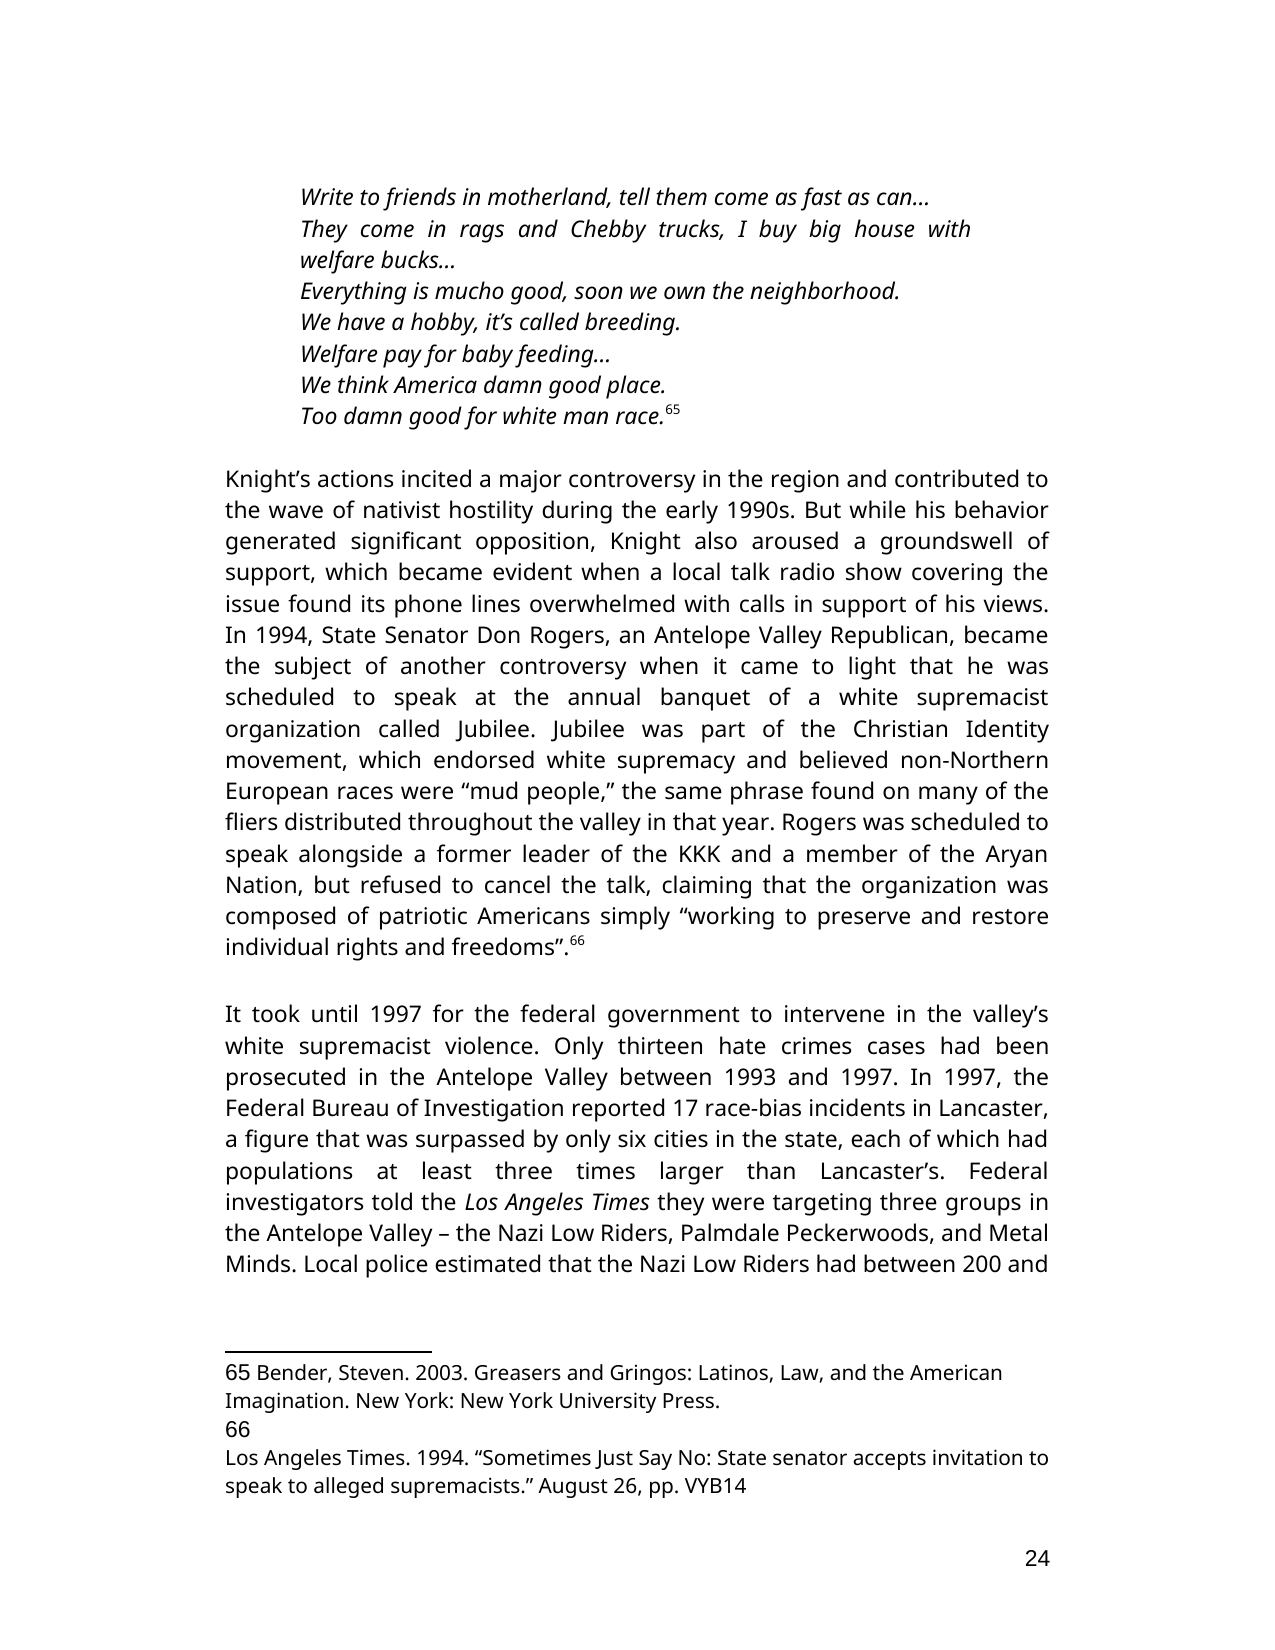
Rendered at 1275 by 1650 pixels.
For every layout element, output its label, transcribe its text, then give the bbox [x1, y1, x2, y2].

text Knight’s actions incited a major controversy in the region and contributed to the wave of nativist hostility during the early 1990s. But while his behavior generated significant opposition, Knight also aroused a groundswell of support, which became evident when a local talk radio show covering the issue found its phone lines overwhelmed with calls in support of his views. In 1994, State Senator Don Rogers, an Antelope Valley Republican, became the subject of another controversy when it came to light that he was scheduled to speak at the annual banquet of a white supremacist organization called Jubilee. Jubilee was part of the Christian Identity movement, which endorsed white supremacy and believed non-Northern European races were “mud people,” the same phrase found on many of the fliers distributed throughout the valley in that year. Rogers was scheduled to speak alongside a former leader of the KKK and a member of the Aryan Nation, but refused to cancel the talk, claiming that the organization was composed of patriotic Americans simply “working to preserve and restore individual rights and freedoms”. [225, 462, 1050, 962]
text Write to friends in motherland, tell them come as fast as can… [300, 181, 975, 212]
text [225, 998, 1050, 1280]
text Welfare pay for baby feeding… [300, 337, 975, 369]
text They come in rags and Chebby trucks, I buy big house with welfare bucks… [300, 212, 975, 275]
text Everything is mucho good, soon we own the neighborhood. [300, 275, 975, 306]
text We think America damn good place. [300, 369, 975, 400]
text Too damn good for white man race. [300, 400, 975, 431]
text We have a hobby, it’s called breeding. [300, 306, 975, 337]
